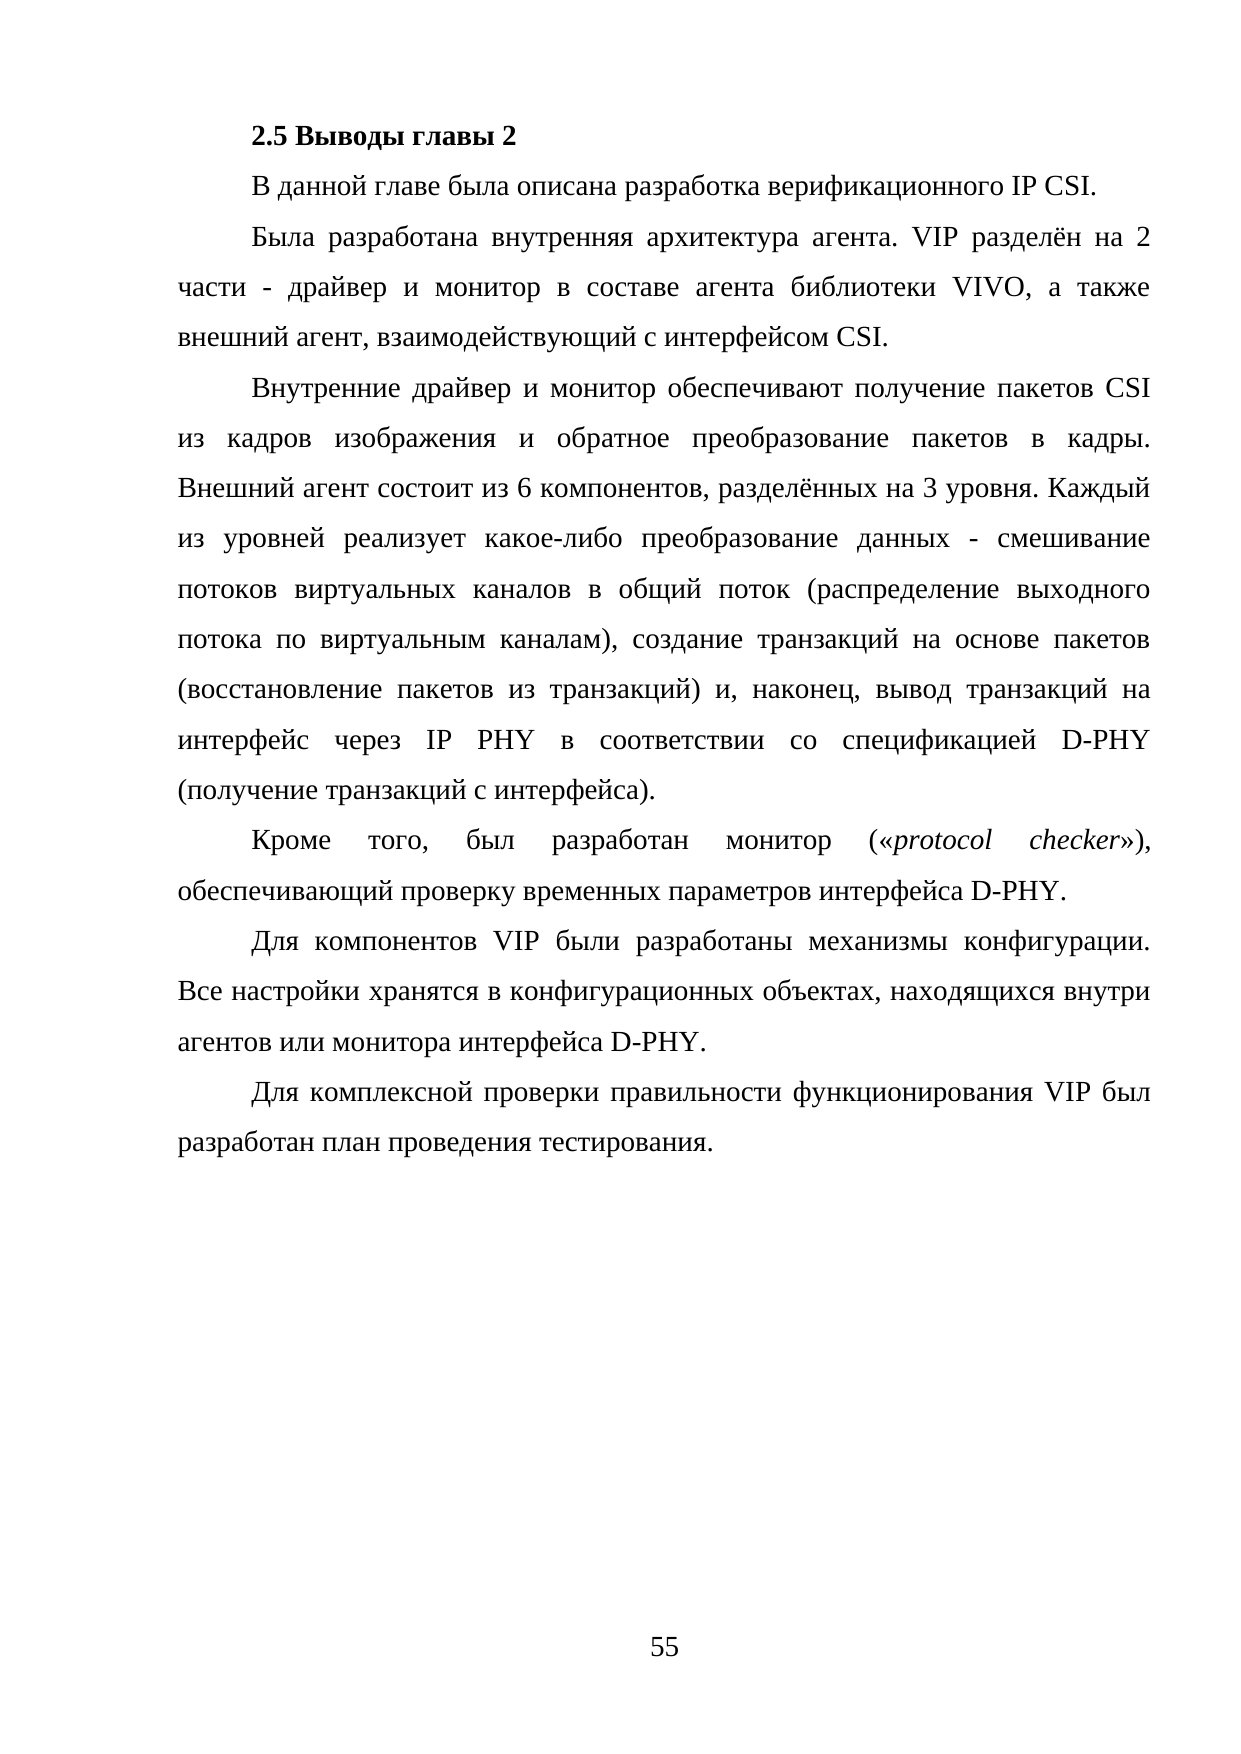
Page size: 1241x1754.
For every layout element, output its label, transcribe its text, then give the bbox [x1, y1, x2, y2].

text Для компонентов VIP были разработаны механизмы конфигурации. Все настройки хранятся в конфигурационных объектах, находящихся внутри агентов или монитора интерфейса D-PHY. [177, 923, 1152, 1057]
text Внутренние драйвер и монитор обеспечивают получение пакетов CSI из кадров изображения и обратное преобразование пакетов в кадры. Внешний агент состоит из 6 компонентов, разделённых на 3 уровня. Каждый из уровней реализует какое-либо преобразование данных - смешивание потоков виртуальных каналов в общий поток (распределение выходного потока по виртуальным каналам), создание транзакций на основе пакетов (восстановление пакетов из транзакций) и, наконец, вывод транзакций на интерфейс через IP PHY в соответствии со спецификацией D-PHY (получение транзакций с интерфейса). [177, 370, 1152, 806]
text Для комплексной проверки правильности функционирования VIP был разработан план проведения тестирования. [177, 1074, 1152, 1158]
text Была разработана внутренняя архитектура агента. VIP разделён на 2 части - драйвер и монитор в составе агента библиотеки VIVO, а также внешний агент, взаимодействующий с интерфейсом CSI. [177, 219, 1152, 353]
text В данной главе была описана разработка верификационного IP CSI. [177, 168, 1152, 202]
text Кроме того, был разработан монитор («protocol checker»), обеспечивающий проверку временных параметров интерфейса D-PHY. [177, 822, 1152, 906]
subtitle 2.5 Выводы главы 2 [177, 118, 1152, 152]
